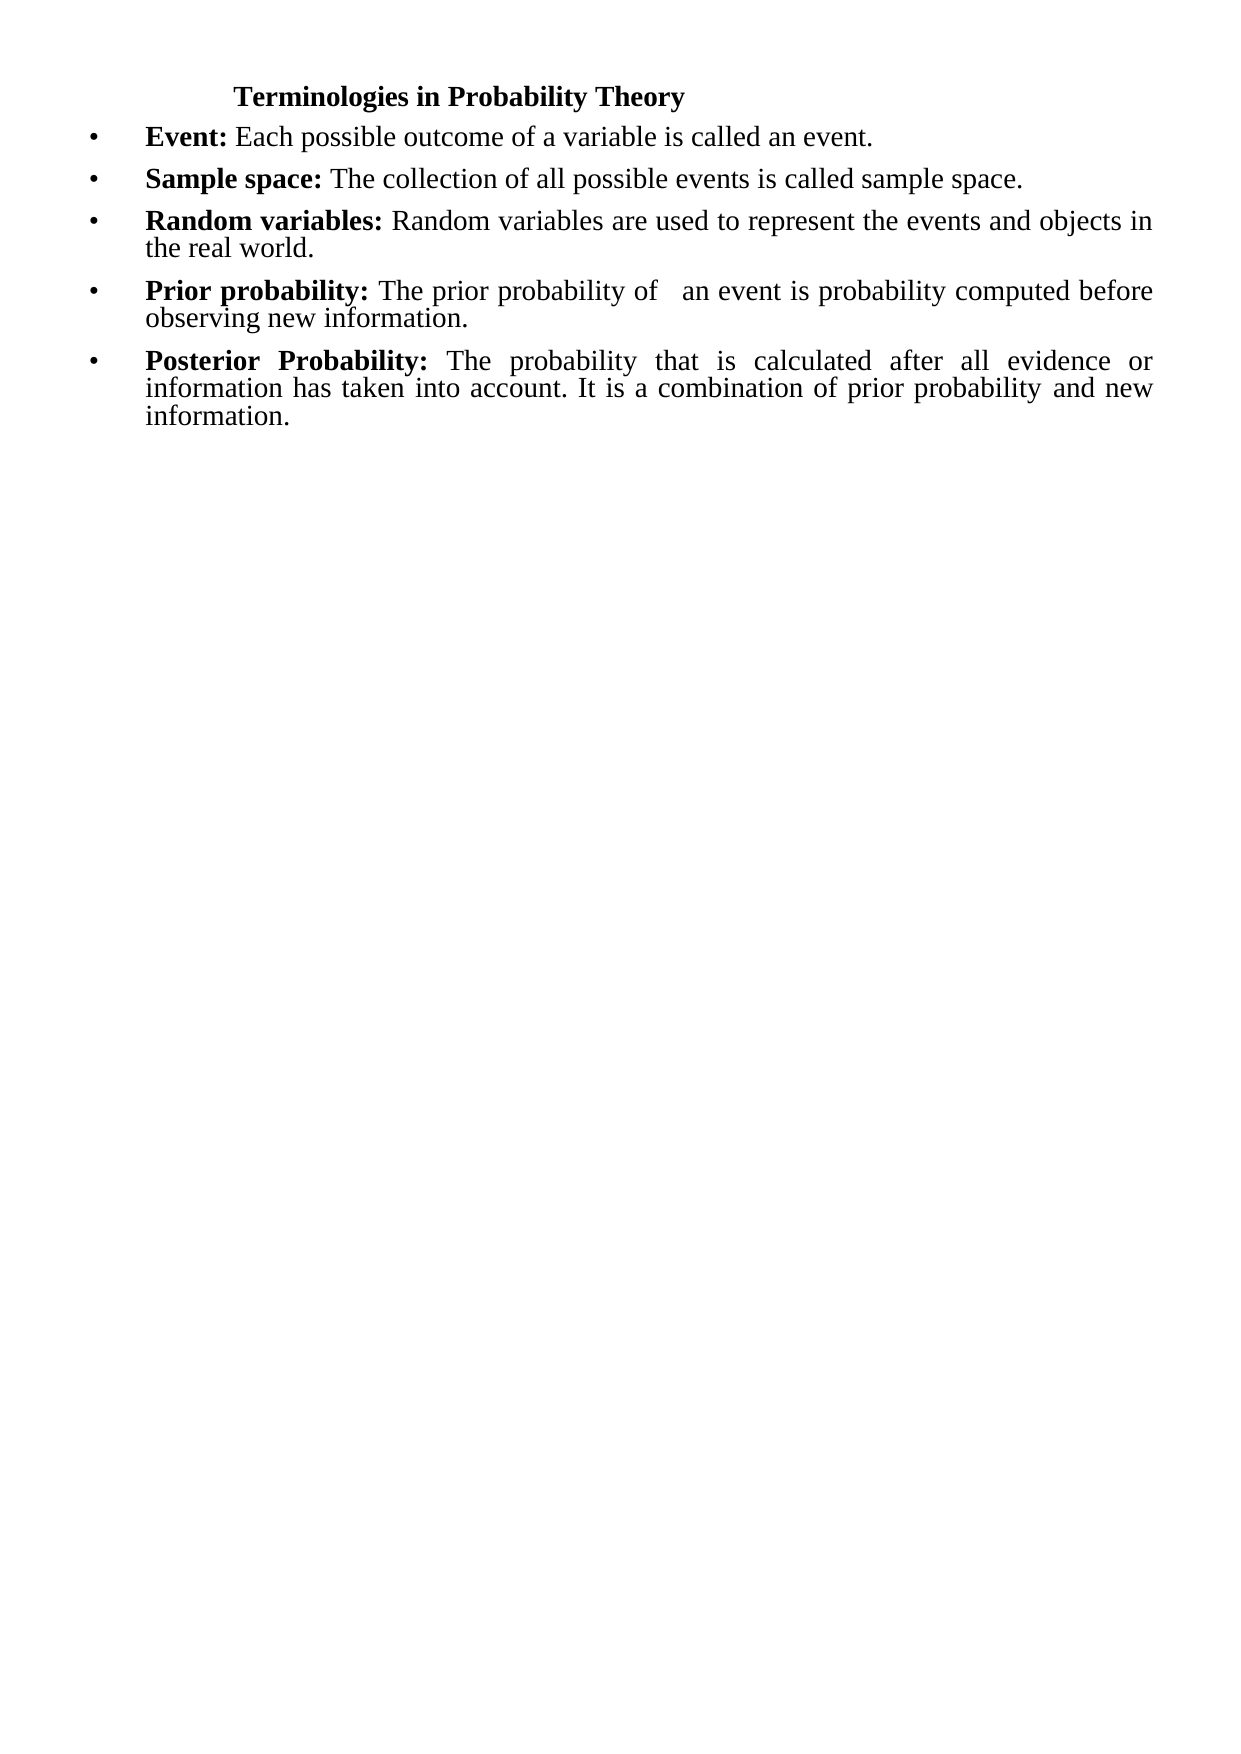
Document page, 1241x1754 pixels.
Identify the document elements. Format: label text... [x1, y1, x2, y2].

list Random variables: Random variables are used to represent the events and objects in the real world. [88, 208, 1152, 264]
list Posterior Probability: The probability that is calculated after all evidence or information has taken into account. It is a combination of prior probability and new information. [88, 348, 1154, 431]
subtitle Terminologies in Probability Theory [233, 79, 1213, 112]
list Prior probability: The prior probability of an event is probability computed before observing new information. [88, 278, 1154, 334]
list Sample space: The collection of all possible events is called sample space. [88, 166, 1152, 194]
list Event: Each possible outcome of a variable is called an event. [88, 124, 1153, 152]
